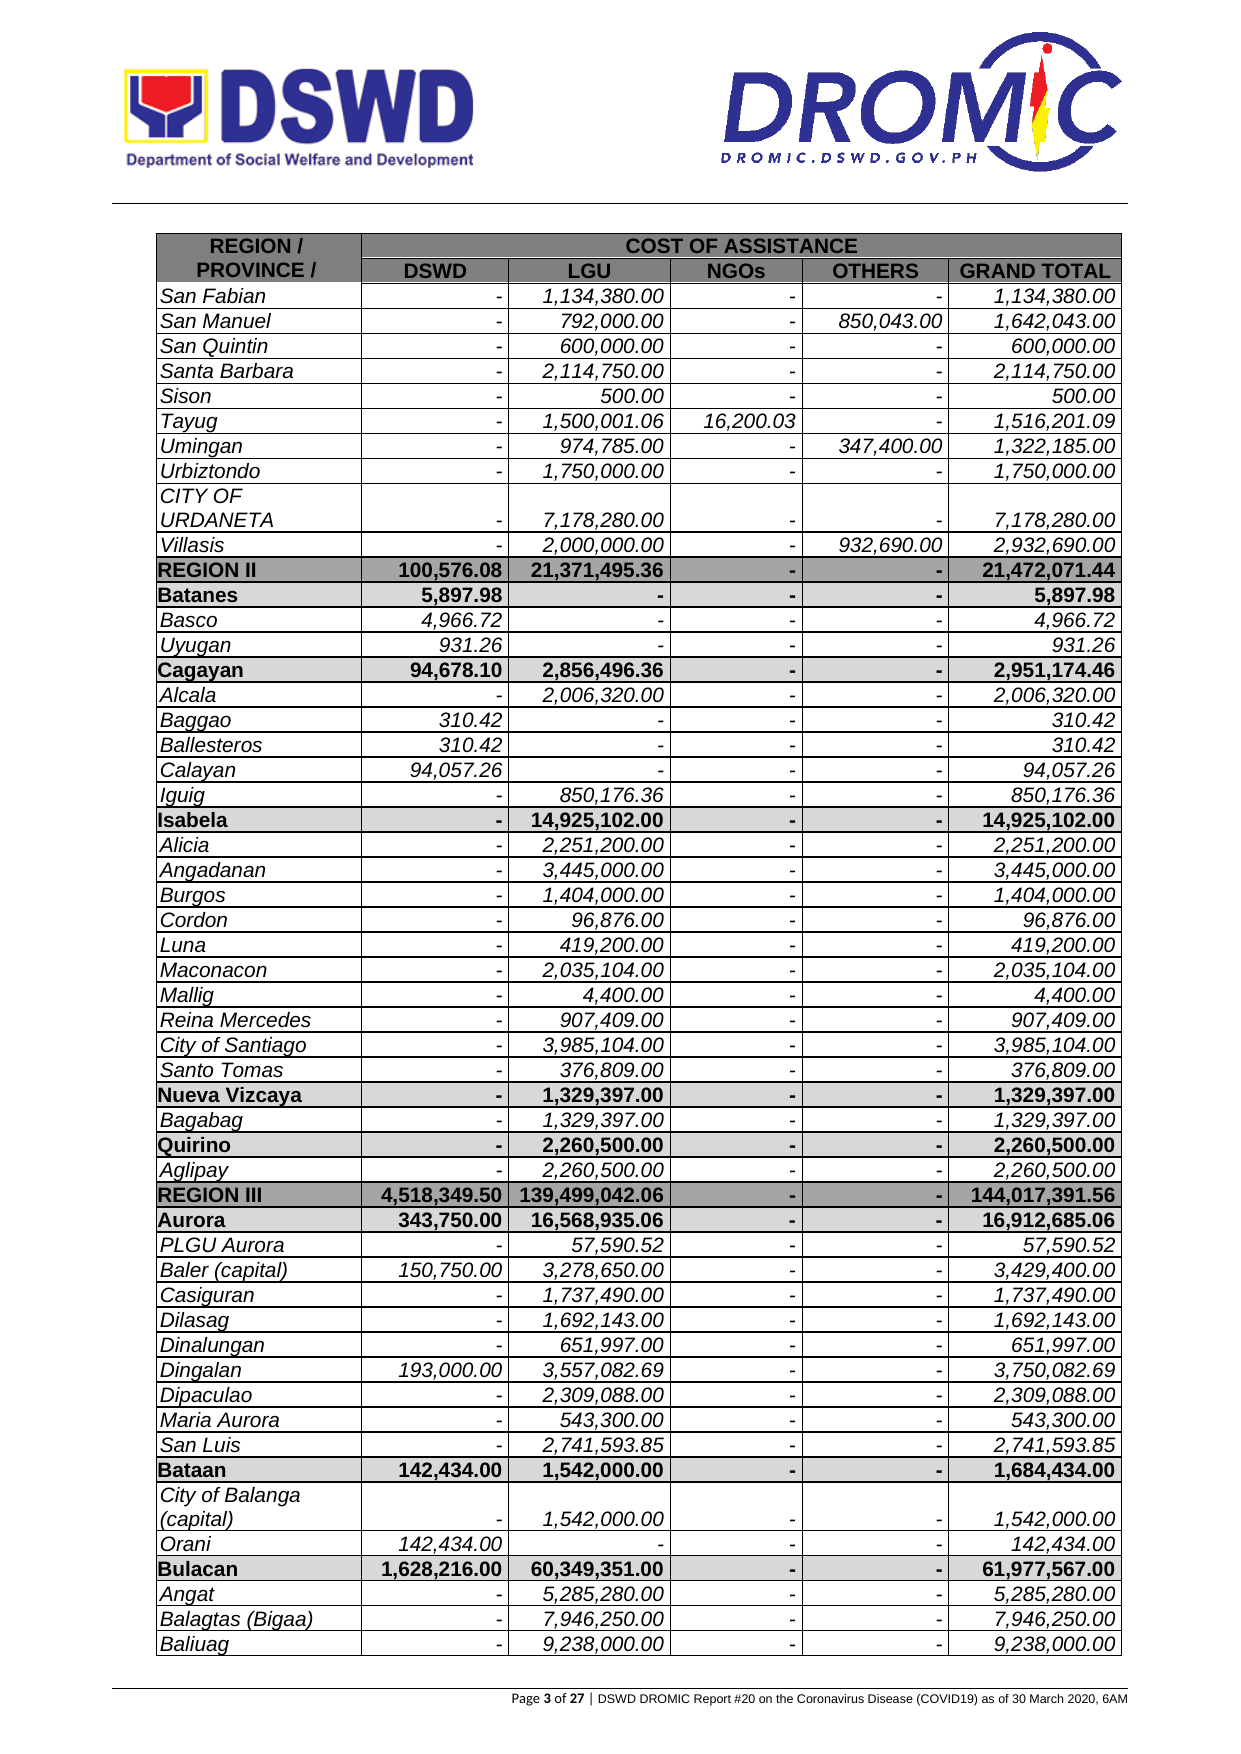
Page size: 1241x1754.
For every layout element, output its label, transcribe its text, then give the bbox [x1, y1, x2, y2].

table_cell Batanes [157, 583, 361, 606]
table_cell 932,690.00 [803, 533, 948, 556]
table_cell OTHERS [803, 259, 948, 282]
table_cell 142,434.00 [362, 1458, 508, 1481]
table_cell 1,542,000.00 [509, 1458, 670, 1481]
table_cell - [803, 858, 948, 881]
table_cell Isabela [157, 808, 361, 831]
picture [112, 65, 487, 173]
table_cell 792,000.00 [509, 309, 670, 332]
table_cell 1,628,216.00 [362, 1556, 508, 1580]
table_cell Basco [159, 608, 361, 631]
table_cell 500.00 [509, 384, 670, 407]
table_cell 16,568,935.06 [509, 1208, 670, 1231]
table_cell 9,238,000.00 [949, 1631, 1121, 1655]
table_cell - [671, 708, 802, 731]
table_cell 376,809.00 [949, 1058, 1121, 1081]
table_cell - [671, 334, 802, 357]
table_cell Urbiztondo [159, 459, 361, 482]
table_cell - [671, 284, 802, 307]
table_cell - [803, 1483, 948, 1530]
table_cell 4,400.00 [509, 983, 670, 1006]
table_cell - [803, 683, 948, 706]
table_cell 1,737,490.00 [949, 1283, 1121, 1306]
table_cell - [671, 1183, 802, 1206]
table_cell Casiguran [159, 1283, 361, 1306]
table_cell 1,404,000.00 [949, 883, 1121, 906]
table_cell City of Balanga (capital) [159, 1483, 361, 1530]
table_cell Ballesteros [159, 733, 361, 756]
table_cell San Quintin [159, 334, 361, 357]
table_cell 1,692,143.00 [509, 1308, 670, 1331]
table_cell Dipaculao [159, 1383, 361, 1406]
table_cell - [671, 1033, 802, 1056]
table_cell - [362, 858, 508, 881]
table_cell 1,542,000.00 [509, 1483, 670, 1530]
table_cell 1,737,490.00 [509, 1283, 670, 1306]
table_cell - [509, 633, 670, 656]
table_cell 500.00 [949, 384, 1121, 407]
table_cell - [362, 1433, 508, 1456]
table_cell 2,260,500.00 [949, 1133, 1121, 1156]
table_cell - [671, 434, 802, 457]
table_cell 2,251,200.00 [949, 833, 1121, 856]
table_cell 1,516,201.09 [949, 409, 1121, 432]
table_cell - [671, 808, 802, 831]
table_cell 931.26 [949, 633, 1121, 656]
table_cell 1,329,397.00 [509, 1083, 670, 1106]
table_cell - [671, 958, 802, 981]
table_cell - [803, 1283, 948, 1306]
table_cell - [362, 1383, 508, 1406]
table_cell - [362, 484, 508, 531]
table_cell - [671, 633, 802, 656]
table_cell - [803, 1531, 948, 1555]
table_cell 193,000.00 [362, 1358, 508, 1381]
table_cell 2,951,174.46 [949, 658, 1121, 681]
table_cell - [362, 409, 508, 432]
table_cell 3,985,104.00 [949, 1033, 1121, 1056]
table_cell 2,035,104.00 [949, 958, 1121, 981]
table_cell PLGU Aurora [159, 1233, 361, 1256]
table_cell - [671, 1408, 802, 1431]
table_cell - [671, 1058, 802, 1081]
table_cell - [509, 1531, 670, 1555]
table_cell - [803, 558, 948, 581]
table_cell 2,260,500.00 [949, 1158, 1121, 1181]
table_cell 1,134,380.00 [509, 284, 670, 307]
table_cell - [803, 1408, 948, 1431]
table_cell 96,876.00 [949, 908, 1121, 931]
table_cell CITY OF URDANETA [159, 484, 361, 531]
table_cell Baler (capital) [159, 1258, 361, 1281]
table_cell - [671, 533, 802, 556]
table_cell Bulacan [157, 1556, 361, 1580]
table_cell San Fabian [159, 283, 361, 307]
table_cell 5,285,280.00 [509, 1581, 670, 1605]
table_cell Uyugan [159, 633, 361, 656]
table_cell - [362, 1408, 508, 1431]
table_cell - [671, 1531, 802, 1555]
table_cell - [671, 1606, 802, 1630]
table_cell 3,445,000.00 [949, 858, 1121, 881]
table_cell 94,057.26 [949, 758, 1121, 781]
table_cell - [362, 533, 508, 556]
table_cell 1,404,000.00 [509, 883, 670, 906]
table_cell - [803, 484, 948, 531]
table_cell - [671, 1258, 802, 1281]
table_cell GRAND TOTAL [949, 259, 1121, 282]
table_cell - [509, 708, 670, 731]
table_cell - [362, 833, 508, 856]
table_cell 2,309,088.00 [949, 1383, 1121, 1406]
table_cell 1,750,000.00 [949, 459, 1121, 482]
table_cell - [803, 409, 948, 432]
table_cell - [671, 1358, 802, 1381]
table_cell - [803, 1233, 948, 1256]
table_cell 144,017,391.56 [949, 1183, 1121, 1206]
table_cell 2,006,320.00 [509, 683, 670, 706]
table_cell - [362, 933, 508, 956]
table_cell 1,500,001.06 [509, 409, 670, 432]
table_cell - [803, 1033, 948, 1056]
table_cell - [803, 1581, 948, 1605]
table_cell - [671, 1556, 802, 1580]
table_cell - [671, 758, 802, 781]
table_header COST OF ASSISTANCE [362, 234, 1121, 257]
table_cell - [362, 1233, 508, 1256]
table_cell - [803, 1383, 948, 1406]
table_cell - [671, 733, 802, 756]
table_cell 139,499,042.06 [509, 1183, 670, 1206]
table_cell 3,278,650.00 [509, 1258, 670, 1281]
table_cell - [803, 708, 948, 731]
table_cell Cordon [159, 908, 361, 931]
table_cell 310.42 [949, 708, 1121, 731]
table_cell 1,329,397.00 [949, 1108, 1121, 1131]
table_cell - [803, 783, 948, 806]
table_cell Orani [159, 1531, 361, 1555]
table_cell 4,966.72 [949, 608, 1121, 631]
table_cell 3,557,082.69 [509, 1358, 670, 1381]
table_cell 2,006,320.00 [949, 683, 1121, 706]
table_cell - [803, 583, 948, 606]
table_cell - [803, 1183, 948, 1206]
table_cell - [362, 1606, 508, 1630]
table_cell - [362, 1581, 508, 1605]
table_cell 142,434.00 [949, 1531, 1121, 1555]
table_cell - [803, 633, 948, 656]
table_cell - [803, 608, 948, 631]
table_cell - [671, 1581, 802, 1605]
table_cell - [671, 558, 802, 581]
table_cell - [362, 1483, 508, 1530]
table_cell - [362, 1108, 508, 1131]
table_cell - [803, 1333, 948, 1356]
table_cell - [803, 1606, 948, 1630]
table_cell - [671, 384, 802, 407]
table_cell 1,134,380.00 [949, 284, 1121, 307]
table_cell 61,977,567.00 [949, 1556, 1121, 1580]
table_cell - [803, 1108, 948, 1131]
table_cell - [362, 1333, 508, 1356]
table_cell 543,300.00 [509, 1408, 670, 1431]
table_cell Villasis [159, 533, 361, 556]
table_cell 60,349,351.00 [509, 1556, 670, 1580]
table_cell - [803, 958, 948, 981]
table_cell - [362, 783, 508, 806]
table_cell 94,678.10 [362, 658, 508, 681]
table_cell 931.26 [362, 633, 508, 656]
table_cell - [803, 1556, 948, 1580]
table_cell Aurora [157, 1208, 361, 1231]
table_cell - [803, 1433, 948, 1456]
table_cell - [509, 758, 670, 781]
table_cell Quirino [157, 1133, 361, 1156]
table_cell - [671, 1283, 802, 1306]
table_cell 96,876.00 [509, 908, 670, 931]
table_cell Aglipay [159, 1158, 361, 1181]
table_cell 9,238,000.00 [509, 1631, 670, 1655]
table_cell Angat [159, 1581, 361, 1605]
table_cell 7,946,250.00 [949, 1606, 1121, 1630]
table_cell - [671, 1133, 802, 1156]
table_cell - [803, 459, 948, 482]
table_cell - [803, 384, 948, 407]
table_cell 7,178,280.00 [949, 484, 1121, 531]
table_cell - [803, 359, 948, 382]
table_cell City of Santiago [159, 1033, 361, 1056]
table_cell - [362, 1631, 508, 1655]
table_cell - [803, 1208, 948, 1231]
table_cell - [803, 284, 948, 307]
table_cell 1,329,397.00 [949, 1083, 1121, 1106]
table_cell - [671, 1008, 802, 1031]
table_cell Bataan [157, 1458, 361, 1481]
table_cell 2,035,104.00 [509, 958, 670, 981]
table_cell 150,750.00 [362, 1258, 508, 1281]
table_cell 343,750.00 [362, 1208, 508, 1231]
table_cell - [362, 1308, 508, 1331]
table_cell - [362, 1283, 508, 1306]
table_cell - [362, 1033, 508, 1056]
table_cell - [671, 933, 802, 956]
table_cell - [671, 783, 802, 806]
table_cell 850,176.36 [949, 783, 1121, 806]
table_cell Angadanan [159, 858, 361, 881]
table_cell 7,178,280.00 [509, 484, 670, 531]
table_cell - [671, 1308, 802, 1331]
table_cell 94,057.26 [362, 758, 508, 781]
table_cell 4,966.72 [362, 608, 508, 631]
table_cell 5,897.98 [949, 583, 1121, 606]
table_cell REGION II [157, 558, 361, 581]
table_cell - [671, 359, 802, 382]
table_cell - [671, 1208, 802, 1231]
table_cell - [803, 983, 948, 1006]
table_cell 57,590.52 [949, 1233, 1121, 1256]
table_cell - [803, 833, 948, 856]
table_cell Burgos [159, 883, 361, 906]
table_cell Santa Barbara [159, 359, 361, 382]
table_cell 1,692,143.00 [949, 1308, 1121, 1331]
table_cell Alcala [159, 683, 361, 706]
table_cell - [671, 1158, 802, 1181]
table_cell Baliuag [159, 1631, 361, 1655]
table_cell Balagtas (Bigaa) [159, 1606, 361, 1630]
table_cell - [803, 933, 948, 956]
table_cell 21,472,071.44 [949, 558, 1121, 581]
table_cell - [362, 284, 508, 307]
table_cell 14,925,102.00 [509, 808, 670, 831]
table_cell - [671, 1631, 802, 1655]
table_cell 2,741,593.85 [509, 1433, 670, 1456]
table_cell 1,642,043.00 [949, 309, 1121, 332]
table_cell - [362, 883, 508, 906]
table_cell 2,114,750.00 [509, 359, 670, 382]
table_cell - [671, 1233, 802, 1256]
table_cell - [362, 908, 508, 931]
table_cell - [803, 1258, 948, 1281]
table_cell - [803, 1358, 948, 1381]
table_cell Calayan [159, 758, 361, 781]
table_cell - [362, 683, 508, 706]
table_cell - [671, 608, 802, 631]
table_cell 16,200.03 [671, 409, 802, 432]
table_cell Nueva Vizcaya [157, 1083, 361, 1106]
table_cell 3,985,104.00 [509, 1033, 670, 1056]
table_cell 1,684,434.00 [949, 1458, 1121, 1481]
table_cell - [671, 309, 802, 332]
table_cell 4,518,349.50 [362, 1183, 508, 1206]
table_cell - [362, 983, 508, 1006]
table_cell - [362, 1133, 508, 1156]
table_cell 4,400.00 [949, 983, 1121, 1006]
table_cell Luna [159, 933, 361, 956]
table_cell Sison [159, 384, 361, 407]
picture [676, 31, 1162, 172]
table_cell Cagayan [157, 658, 361, 681]
table_cell 16,912,685.06 [949, 1208, 1121, 1231]
table_cell Bagabag [159, 1108, 361, 1131]
table_cell - [803, 1058, 948, 1081]
table_cell 850,043.00 [803, 309, 948, 332]
table_cell 14,925,102.00 [949, 808, 1121, 831]
table_cell 2,260,500.00 [509, 1158, 670, 1181]
table_cell 5,897.98 [362, 583, 508, 606]
table_cell 651,997.00 [949, 1333, 1121, 1356]
table_cell 1,329,397.00 [509, 1108, 670, 1131]
table_cell - [671, 484, 802, 531]
table_cell 3,445,000.00 [509, 858, 670, 881]
table_cell Mallig [159, 983, 361, 1006]
table_cell DSWD [362, 259, 508, 282]
table_cell Dilasag [159, 1308, 361, 1331]
table_cell 907,409.00 [949, 1008, 1121, 1031]
table_cell - [362, 958, 508, 981]
table_cell - [509, 733, 670, 756]
table_cell 1,750,000.00 [509, 459, 670, 482]
table_cell 907,409.00 [509, 1008, 670, 1031]
table_cell 7,946,250.00 [509, 1606, 670, 1630]
table_cell - [362, 384, 508, 407]
table_cell - [803, 733, 948, 756]
table_cell - [362, 1058, 508, 1081]
table_cell 3,429,400.00 [949, 1258, 1121, 1281]
table_cell - [803, 883, 948, 906]
table_cell 419,200.00 [509, 933, 670, 956]
table_cell - [803, 658, 948, 681]
table_cell - [803, 1083, 948, 1106]
table_cell - [803, 1133, 948, 1156]
table_cell - [803, 1631, 948, 1655]
table_cell - [671, 833, 802, 856]
table_cell NGOs [671, 259, 802, 282]
table_cell 2,932,690.00 [949, 533, 1121, 556]
table_cell 651,997.00 [509, 1333, 670, 1356]
table_cell 600,000.00 [509, 334, 670, 357]
table_cell - [362, 309, 508, 332]
table_cell Dinalungan [159, 1333, 361, 1356]
table_cell - [671, 583, 802, 606]
table_cell Alicia [159, 833, 361, 856]
table_cell 974,785.00 [509, 434, 670, 457]
table_cell 850,176.36 [509, 783, 670, 806]
table_cell 310.42 [362, 708, 508, 731]
table_cell Reina Mercedes [159, 1008, 361, 1031]
table_cell 2,309,088.00 [509, 1383, 670, 1406]
table_cell - [671, 1433, 802, 1456]
table_cell - [671, 683, 802, 706]
table_cell 2,741,593.85 [949, 1433, 1121, 1456]
table_cell - [671, 983, 802, 1006]
table_cell 419,200.00 [949, 933, 1121, 956]
table_cell 2,260,500.00 [509, 1133, 670, 1156]
table_cell Maconacon [159, 958, 361, 981]
table_cell - [362, 359, 508, 382]
table_cell - [362, 334, 508, 357]
table_cell 543,300.00 [949, 1408, 1121, 1431]
table_cell 376,809.00 [509, 1058, 670, 1081]
table_cell - [362, 808, 508, 831]
table_cell - [671, 1383, 802, 1406]
table_cell REGION III [157, 1183, 361, 1206]
table_cell 1,322,185.00 [949, 434, 1121, 457]
table_cell - [803, 1308, 948, 1331]
table_cell Maria Aurora [159, 1408, 361, 1431]
table_cell 5,285,280.00 [949, 1581, 1121, 1605]
table_cell - [362, 459, 508, 482]
table_cell 310.42 [362, 733, 508, 756]
table_cell - [803, 758, 948, 781]
table_cell - [671, 858, 802, 881]
table_cell - [671, 1083, 802, 1106]
table_cell - [671, 883, 802, 906]
table_cell - [671, 459, 802, 482]
table_cell 3,750,082.69 [949, 1358, 1121, 1381]
table_cell LGU [509, 259, 670, 282]
table_cell - [671, 1333, 802, 1356]
table_cell - [671, 1108, 802, 1131]
table_cell - [509, 583, 670, 606]
table_cell Dingalan [159, 1358, 361, 1381]
table_cell - [671, 658, 802, 681]
table_cell - [803, 908, 948, 931]
table_cell 310.42 [949, 733, 1121, 756]
table_cell - [671, 1483, 802, 1530]
table_cell 347,400.00 [803, 434, 948, 457]
table_cell 100,576.08 [362, 558, 508, 581]
table_cell - [803, 808, 948, 831]
table_cell 2,251,200.00 [509, 833, 670, 856]
table_cell San Luis [159, 1433, 361, 1456]
table_cell - [671, 1458, 802, 1481]
table_cell Iguig [159, 783, 361, 806]
table_cell - [803, 1458, 948, 1481]
table_cell Tayug [159, 409, 361, 432]
table_cell - [362, 1083, 508, 1106]
table_header REGION / PROVINCE / MUNICIPALITY [157, 234, 361, 282]
table_cell - [671, 908, 802, 931]
table_cell - [803, 1008, 948, 1031]
table_cell - [803, 1158, 948, 1181]
table_cell Baggao [159, 708, 361, 731]
table_cell - [803, 334, 948, 357]
table_cell - [362, 1158, 508, 1181]
table_cell - [362, 434, 508, 457]
table_cell 2,856,496.36 [509, 658, 670, 681]
table_cell 142,434.00 [362, 1531, 508, 1555]
table_cell 2,114,750.00 [949, 359, 1121, 382]
table_cell San Manuel [159, 309, 361, 332]
table_cell 57,590.52 [509, 1233, 670, 1256]
table_cell - [509, 608, 670, 631]
table_cell 1,542,000.00 [949, 1483, 1121, 1530]
table_cell 600,000.00 [949, 334, 1121, 357]
table_cell 21,371,495.36 [509, 558, 670, 581]
table_cell Santo Tomas [159, 1058, 361, 1081]
table_cell Umingan [159, 434, 361, 457]
table_cell - [362, 1008, 508, 1031]
table_cell 2,000,000.00 [509, 533, 670, 556]
